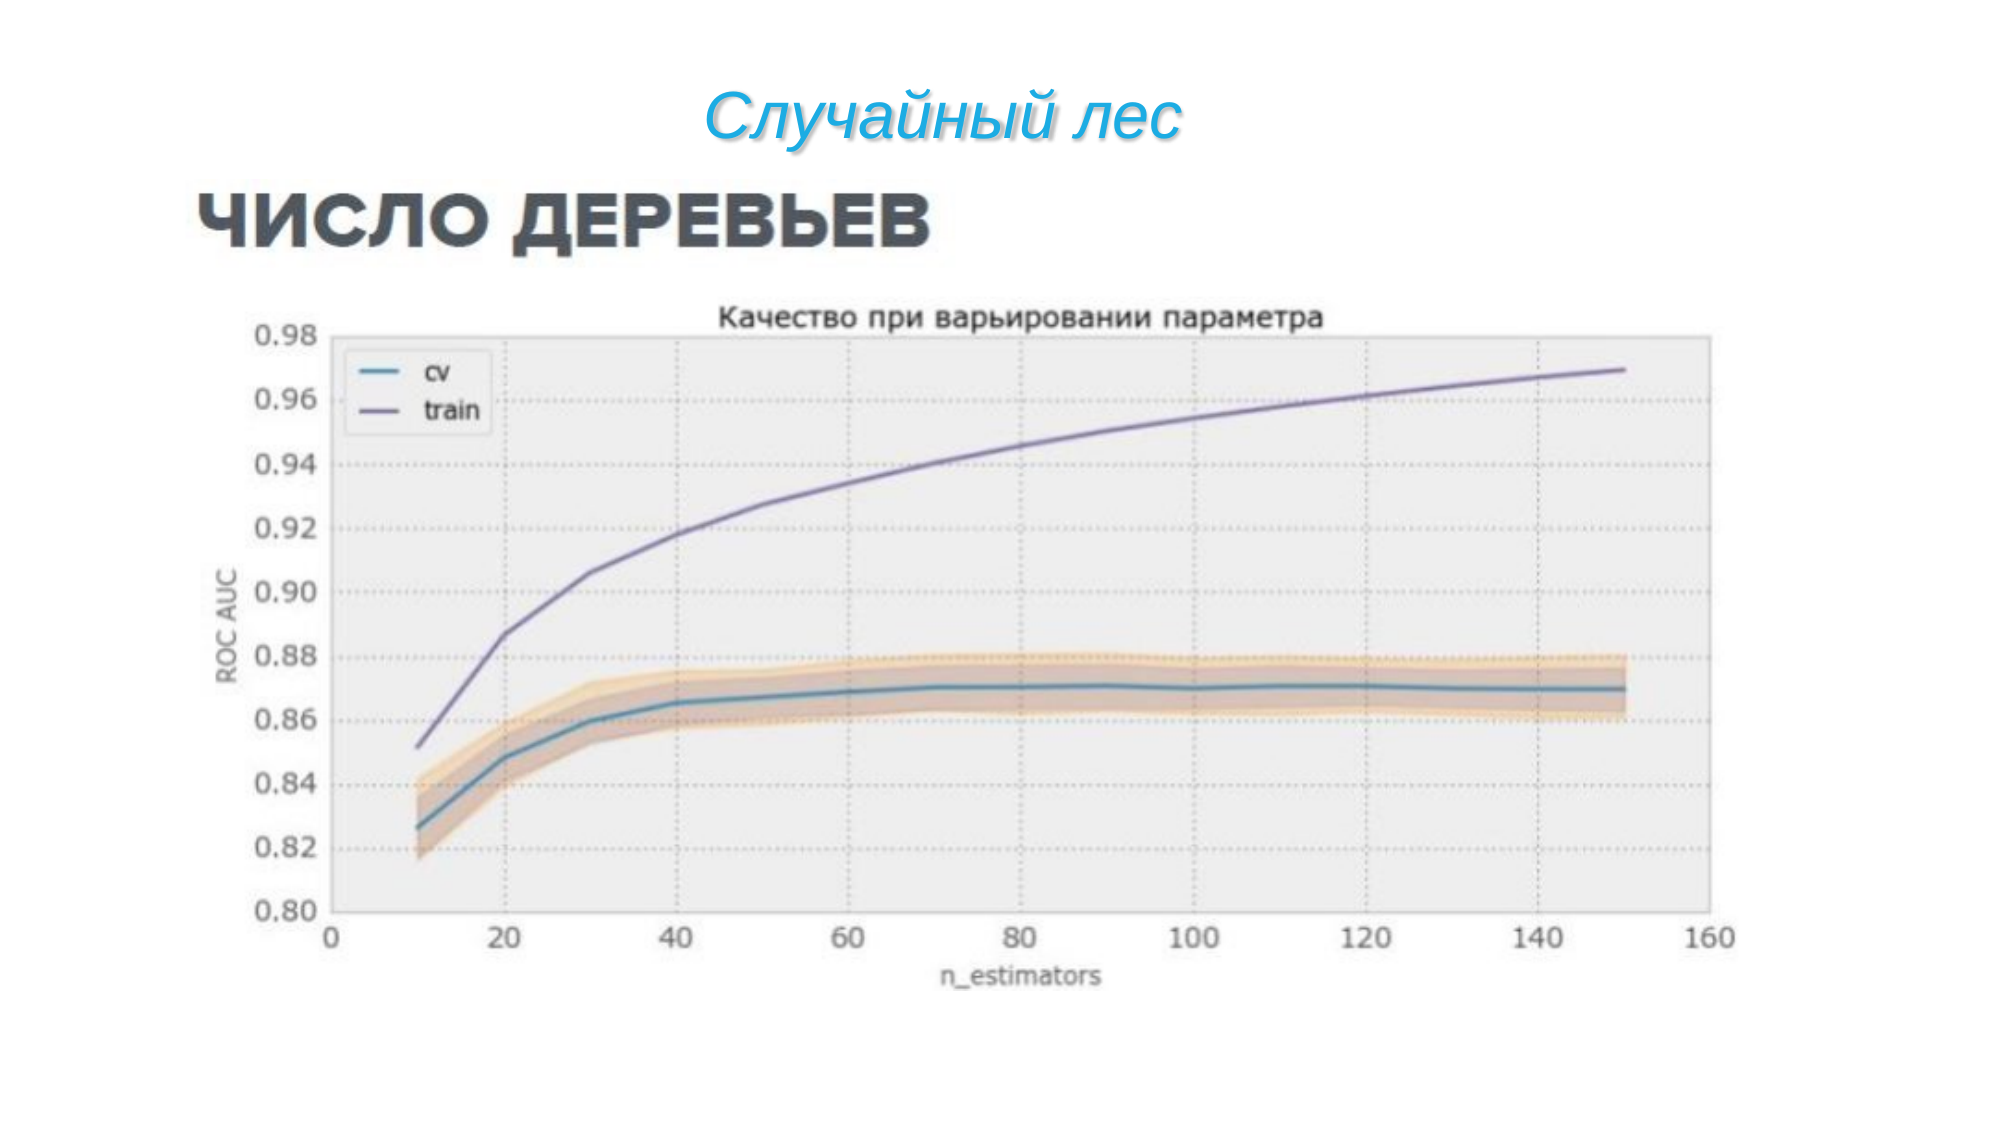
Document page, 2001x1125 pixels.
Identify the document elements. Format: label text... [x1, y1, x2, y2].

text Случайный лес [704, 76, 1913, 153]
picture [157, 48, 1798, 991]
